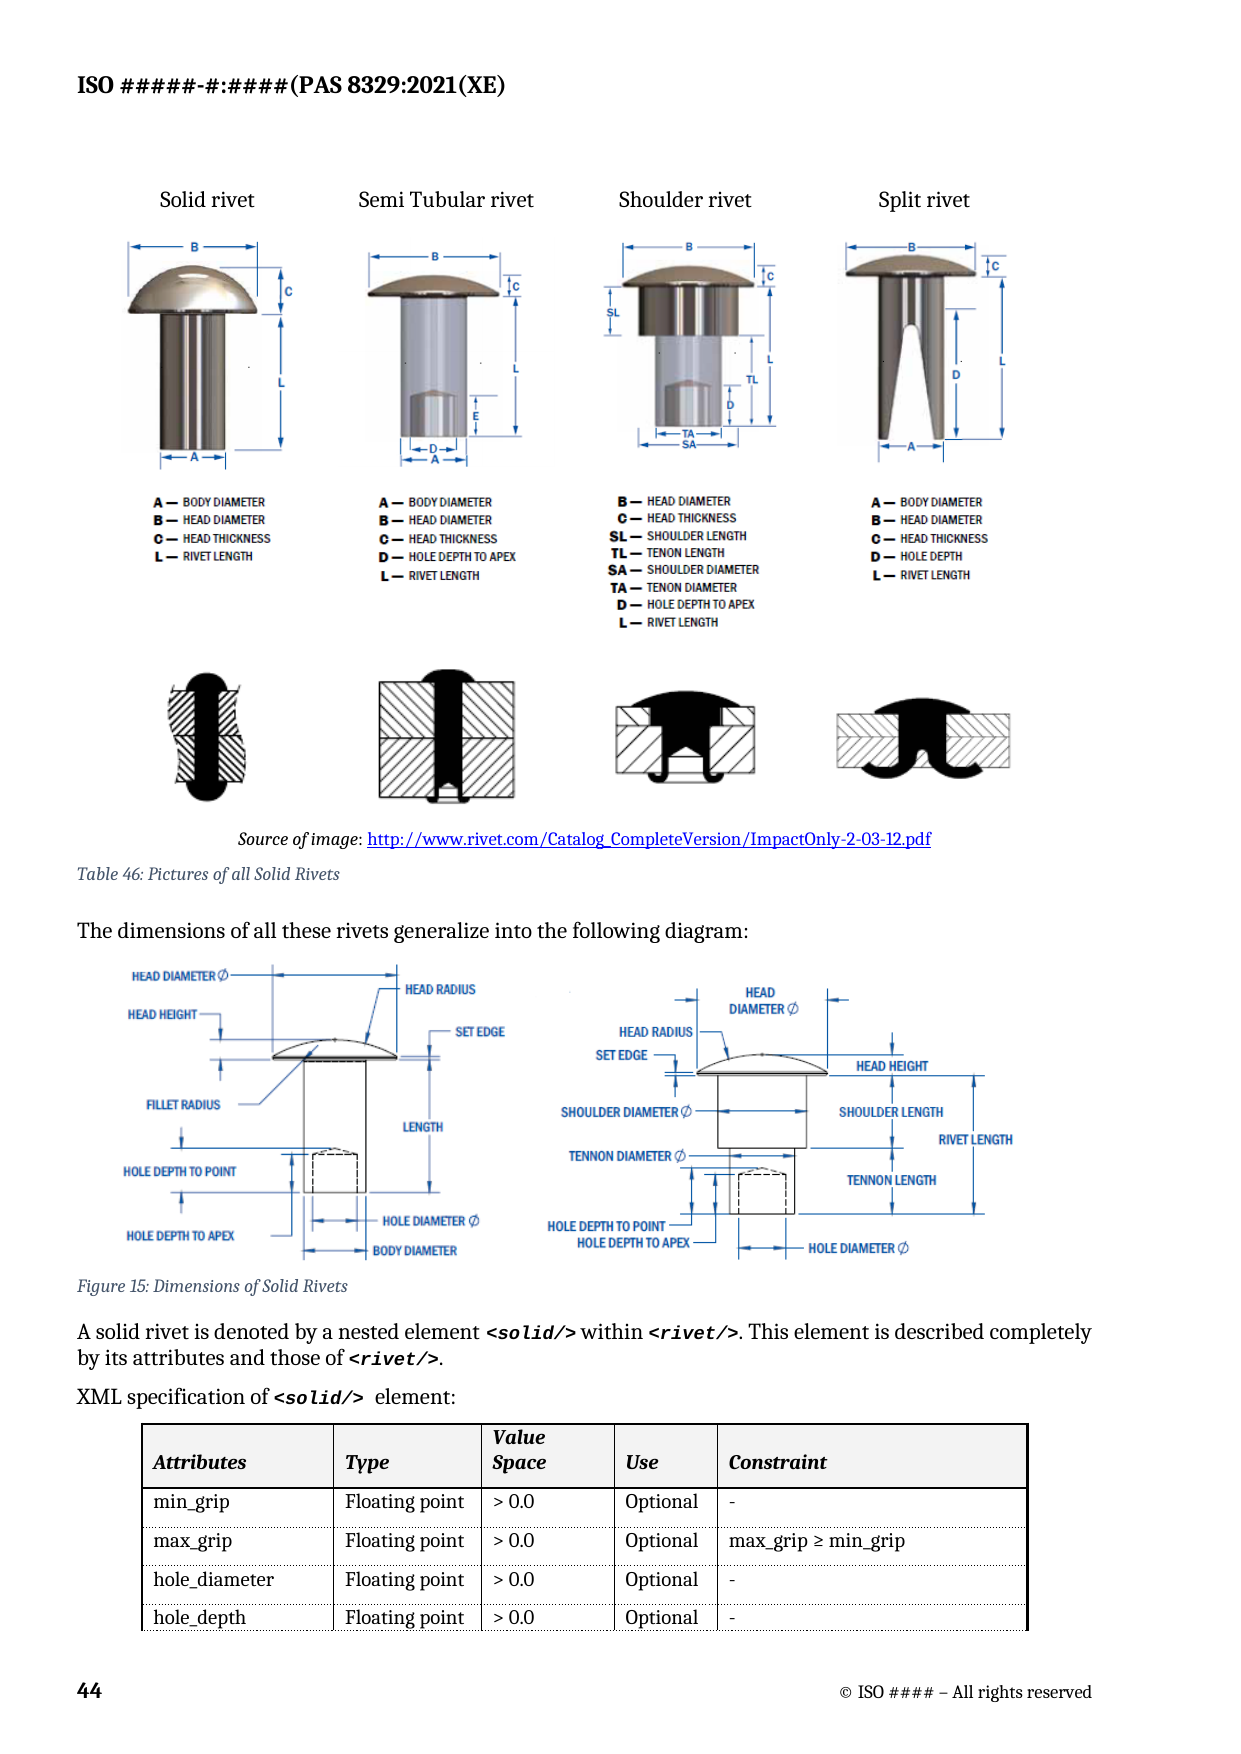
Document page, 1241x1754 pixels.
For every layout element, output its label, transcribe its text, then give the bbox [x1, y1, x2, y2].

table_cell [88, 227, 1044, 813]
picture [823, 226, 1026, 478]
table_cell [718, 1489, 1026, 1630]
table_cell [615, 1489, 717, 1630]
picture [596, 676, 775, 789]
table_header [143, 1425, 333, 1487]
picture [583, 226, 788, 478]
picture [357, 656, 536, 810]
text Figure 15: Dimensions of Solid Rivets [77, 1276, 1092, 1298]
text The dimensions of all these rivets generalize into the following diagram: [77, 918, 1092, 944]
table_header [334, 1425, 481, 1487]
text Source of image: http://www.rivet.com/Catalog_CompleteVersion/ImpactOnly-2-03-12.pdf [77, 826, 1092, 851]
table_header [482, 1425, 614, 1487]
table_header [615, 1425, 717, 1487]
picture [105, 226, 310, 478]
picture [156, 654, 260, 812]
picture [106, 956, 1020, 1264]
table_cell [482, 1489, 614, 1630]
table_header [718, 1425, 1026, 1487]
picture [338, 237, 555, 467]
text A solid rivet is denoted by a nested element <solid/> within <rivet/>. This element is described completely by its attributes and those of <rivet/>. [77, 1318, 1092, 1371]
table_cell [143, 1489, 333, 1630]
picture [102, 491, 313, 639]
picture [338, 491, 555, 639]
picture [580, 491, 791, 639]
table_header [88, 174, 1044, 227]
picture [817, 491, 1032, 639]
text XML specification of <solid/> element: [77, 1384, 1092, 1410]
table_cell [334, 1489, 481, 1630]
picture [826, 671, 1023, 795]
text Table 46: Pictures of all Solid Rivets [77, 863, 1092, 884]
